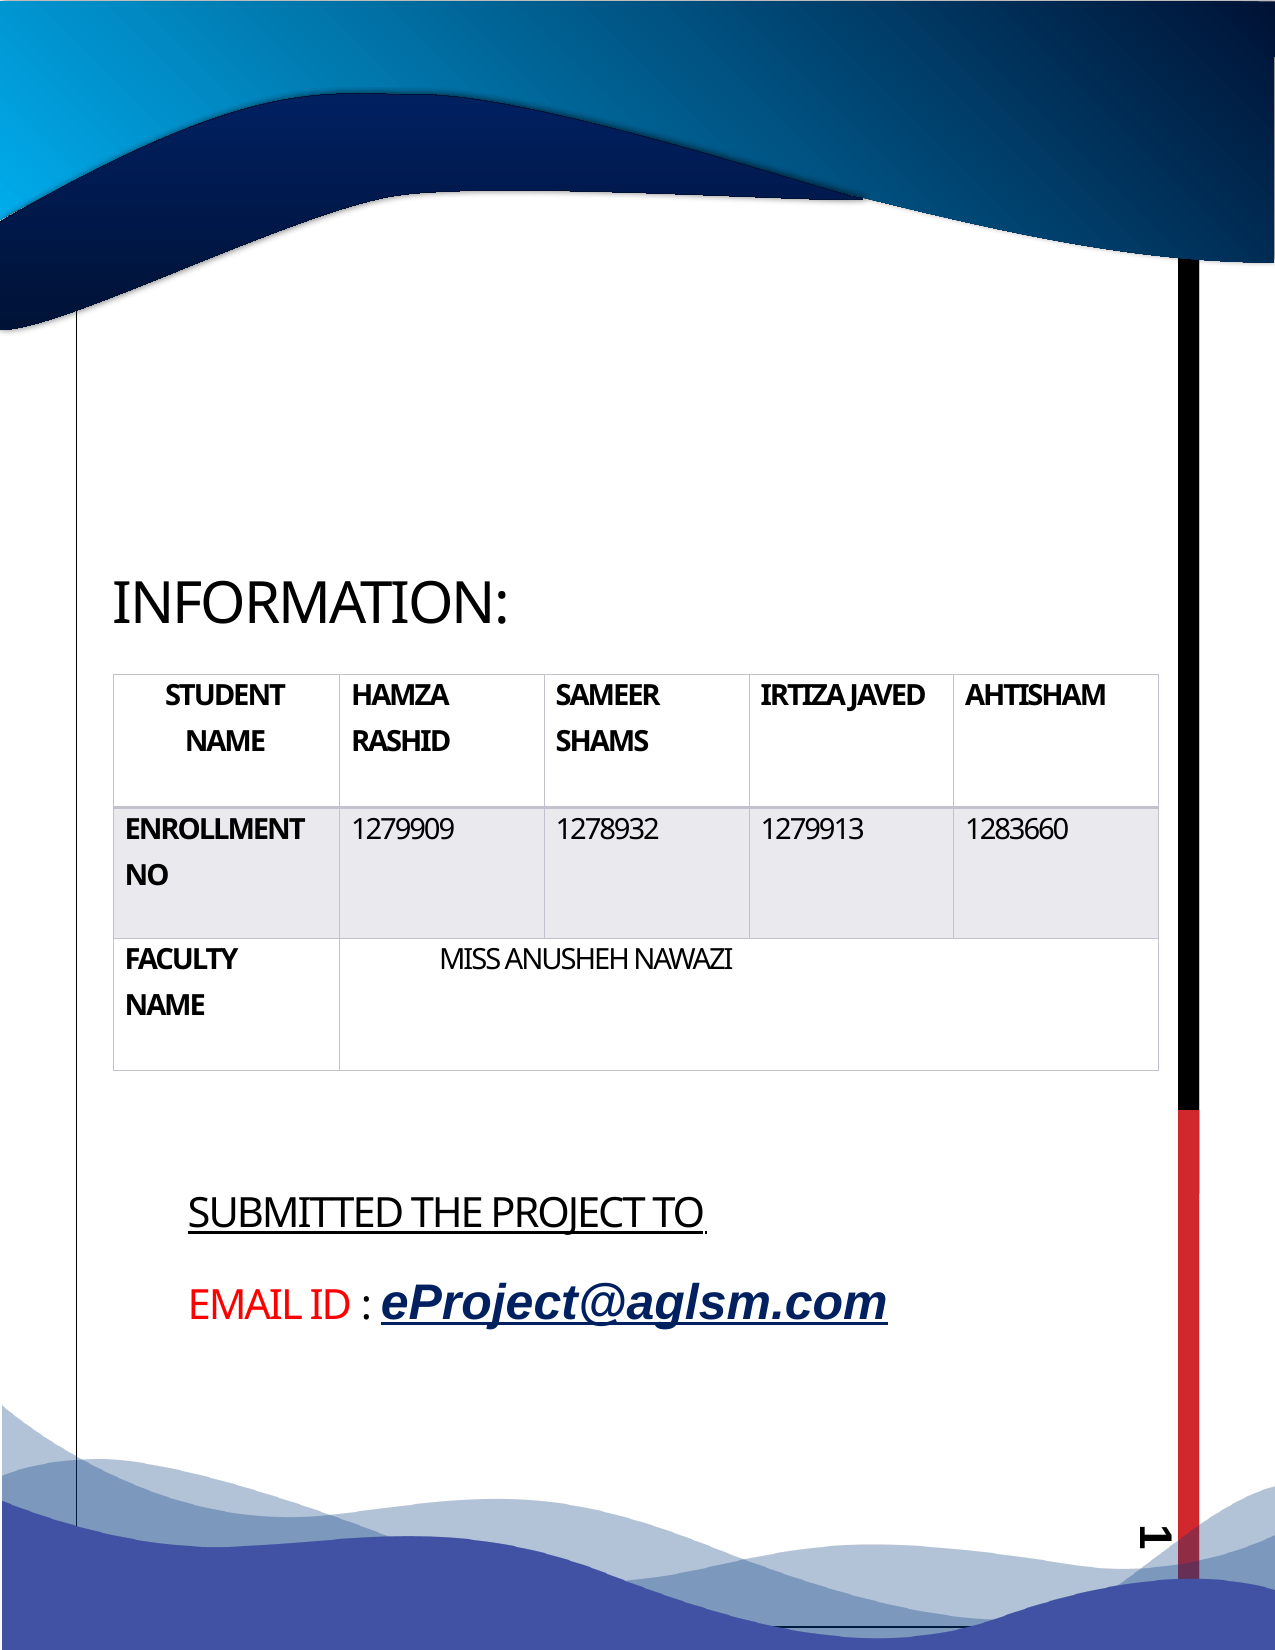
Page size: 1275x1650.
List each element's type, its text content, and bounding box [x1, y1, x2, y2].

table_cell FACULTY NAME [114, 939, 339, 1070]
table_header student name [114, 675, 339, 806]
table_header hamza rashid [340, 675, 544, 806]
table_header AHTISHAM [954, 675, 1158, 806]
table_header IRTIZA JAVED [750, 675, 953, 806]
table_cell MISS ANUSHEH NAWAZI [340, 939, 1158, 1070]
table_header sameer shams [545, 675, 749, 806]
table_cell 1283660 [954, 809, 1158, 938]
text information: [112, 561, 1162, 641]
picture [2, 1401, 1275, 1650]
table_cell ENROLLMENT NO [114, 809, 339, 938]
table_cell 1279913 [750, 809, 953, 938]
table_cell 1278932 [545, 809, 749, 938]
table_cell 1279909 [340, 809, 544, 938]
text SUBMITTED THE PROJECT TO [112, 1183, 1162, 1240]
text EMAIL ID : eProject@aglsm.com [112, 1272, 1162, 1332]
